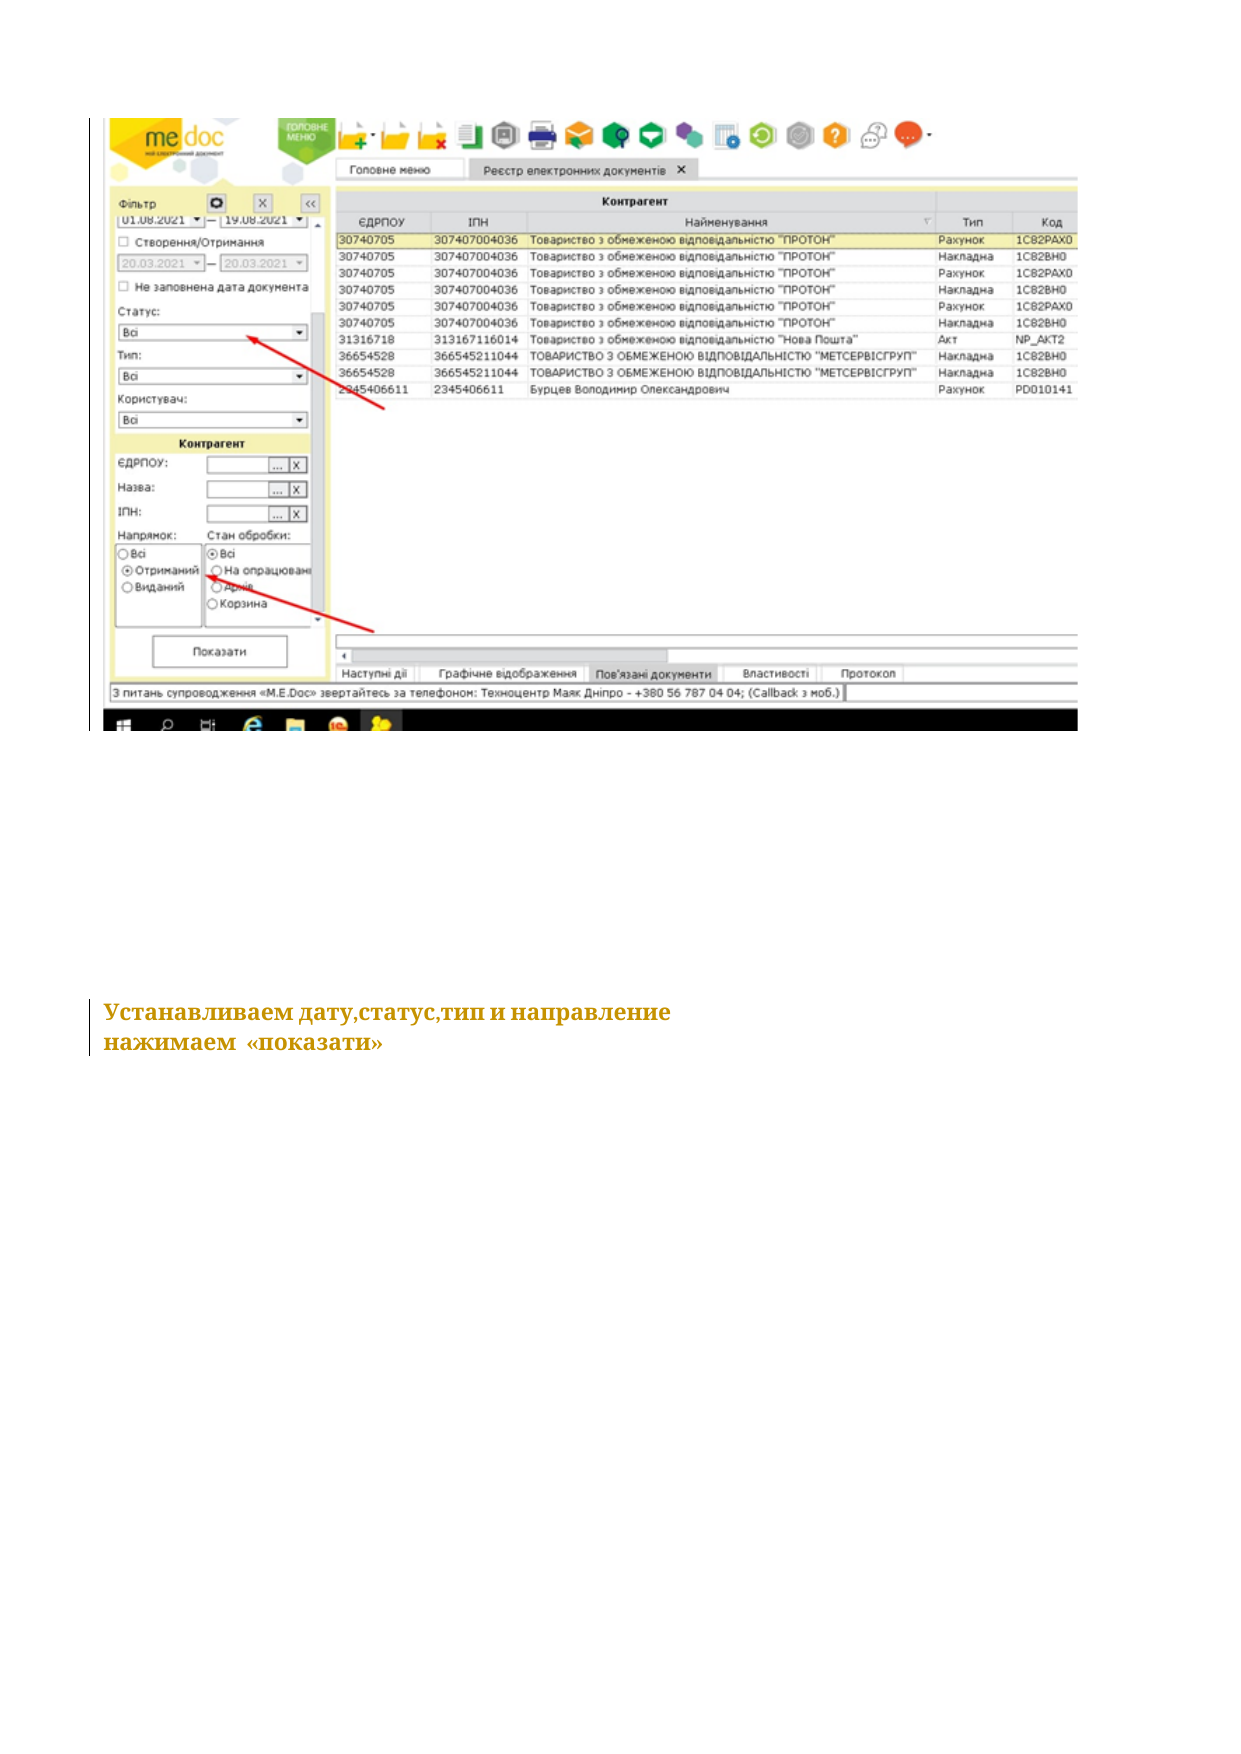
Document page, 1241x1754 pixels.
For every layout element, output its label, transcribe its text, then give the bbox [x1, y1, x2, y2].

text Устанавливаем дату,статус,тип и направление нажимаем «показати» [103, 999, 803, 1056]
picture [103, 118, 1078, 731]
